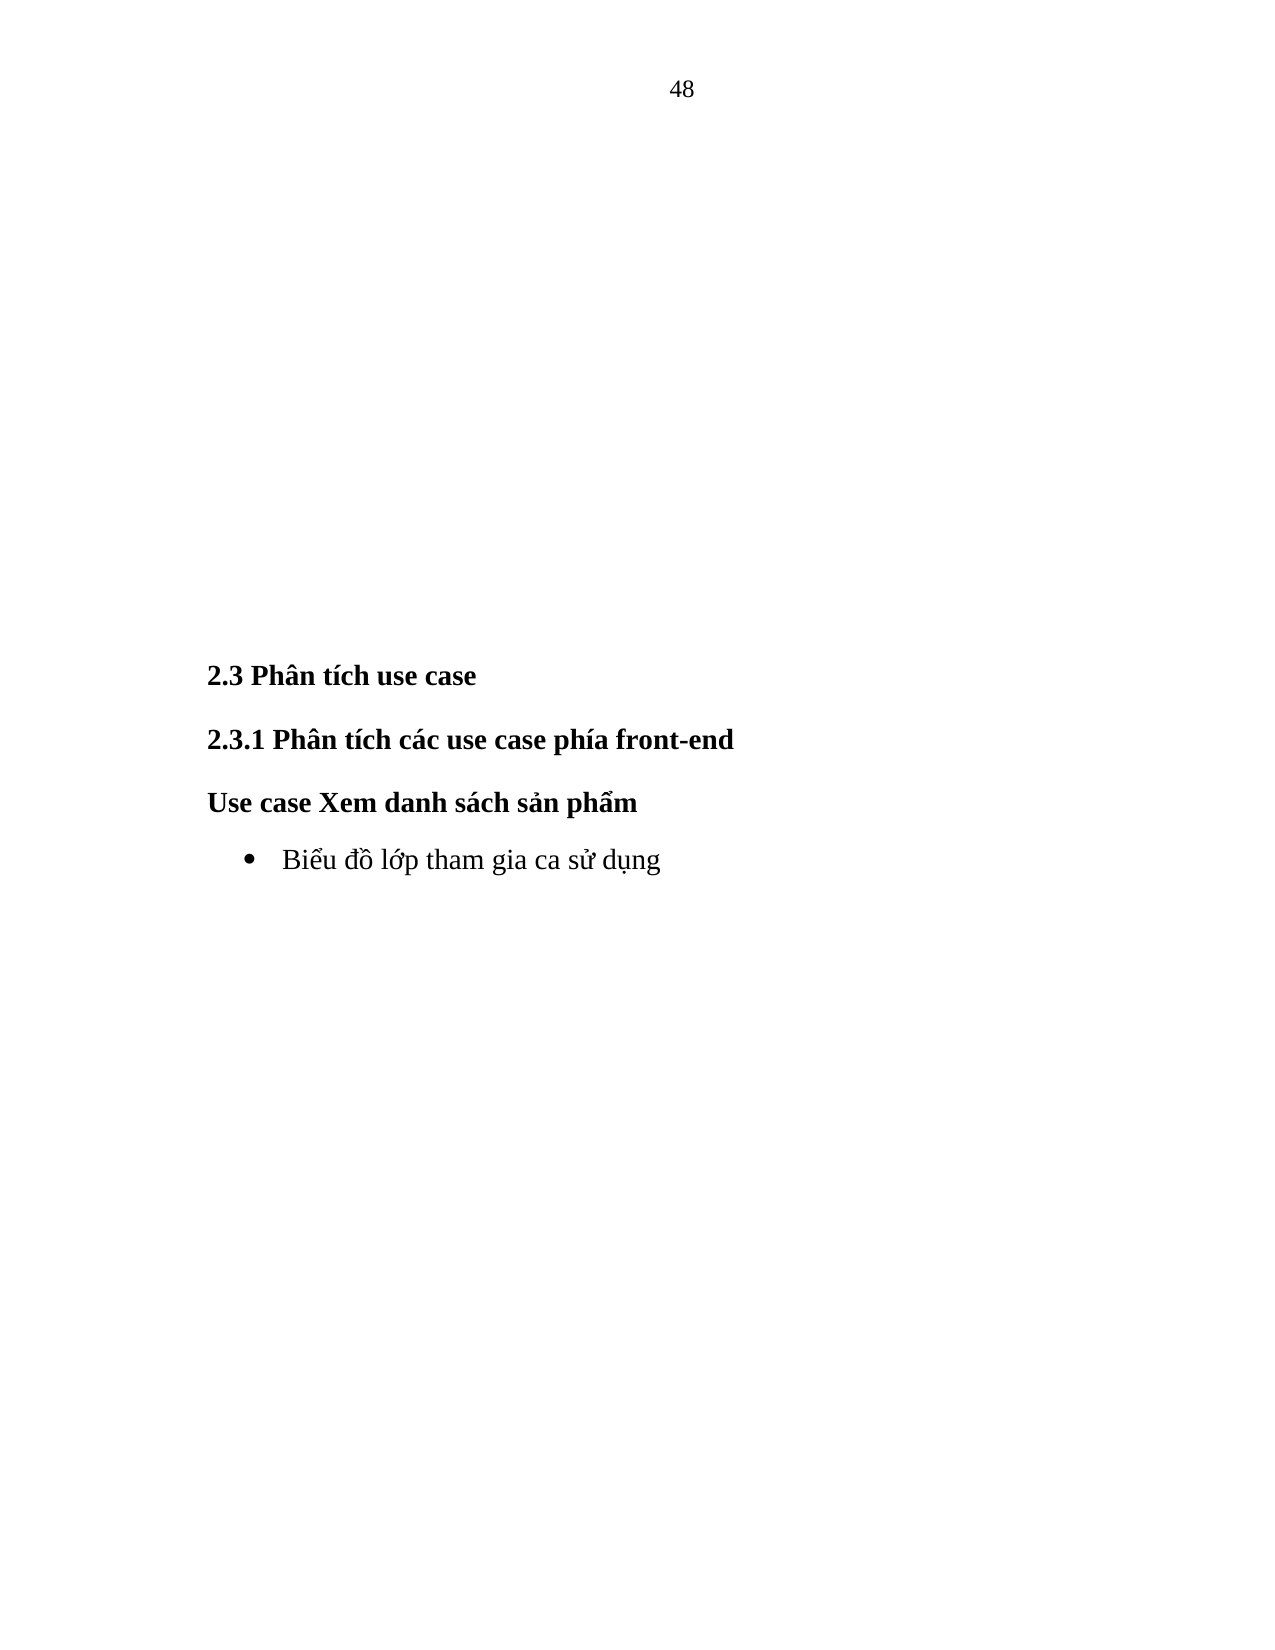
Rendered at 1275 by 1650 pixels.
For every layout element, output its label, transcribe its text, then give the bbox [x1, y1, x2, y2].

subtitle 2.3 Phân tích use case [207, 658, 1157, 692]
subtitle 2.3.1 Phân tích các use case phía front-end [207, 722, 1157, 756]
list Biểu đồ lớp tham gia ca sử dụng [244, 842, 1157, 876]
subtitle Use case Xem danh sách sản phẩm [207, 786, 1157, 819]
